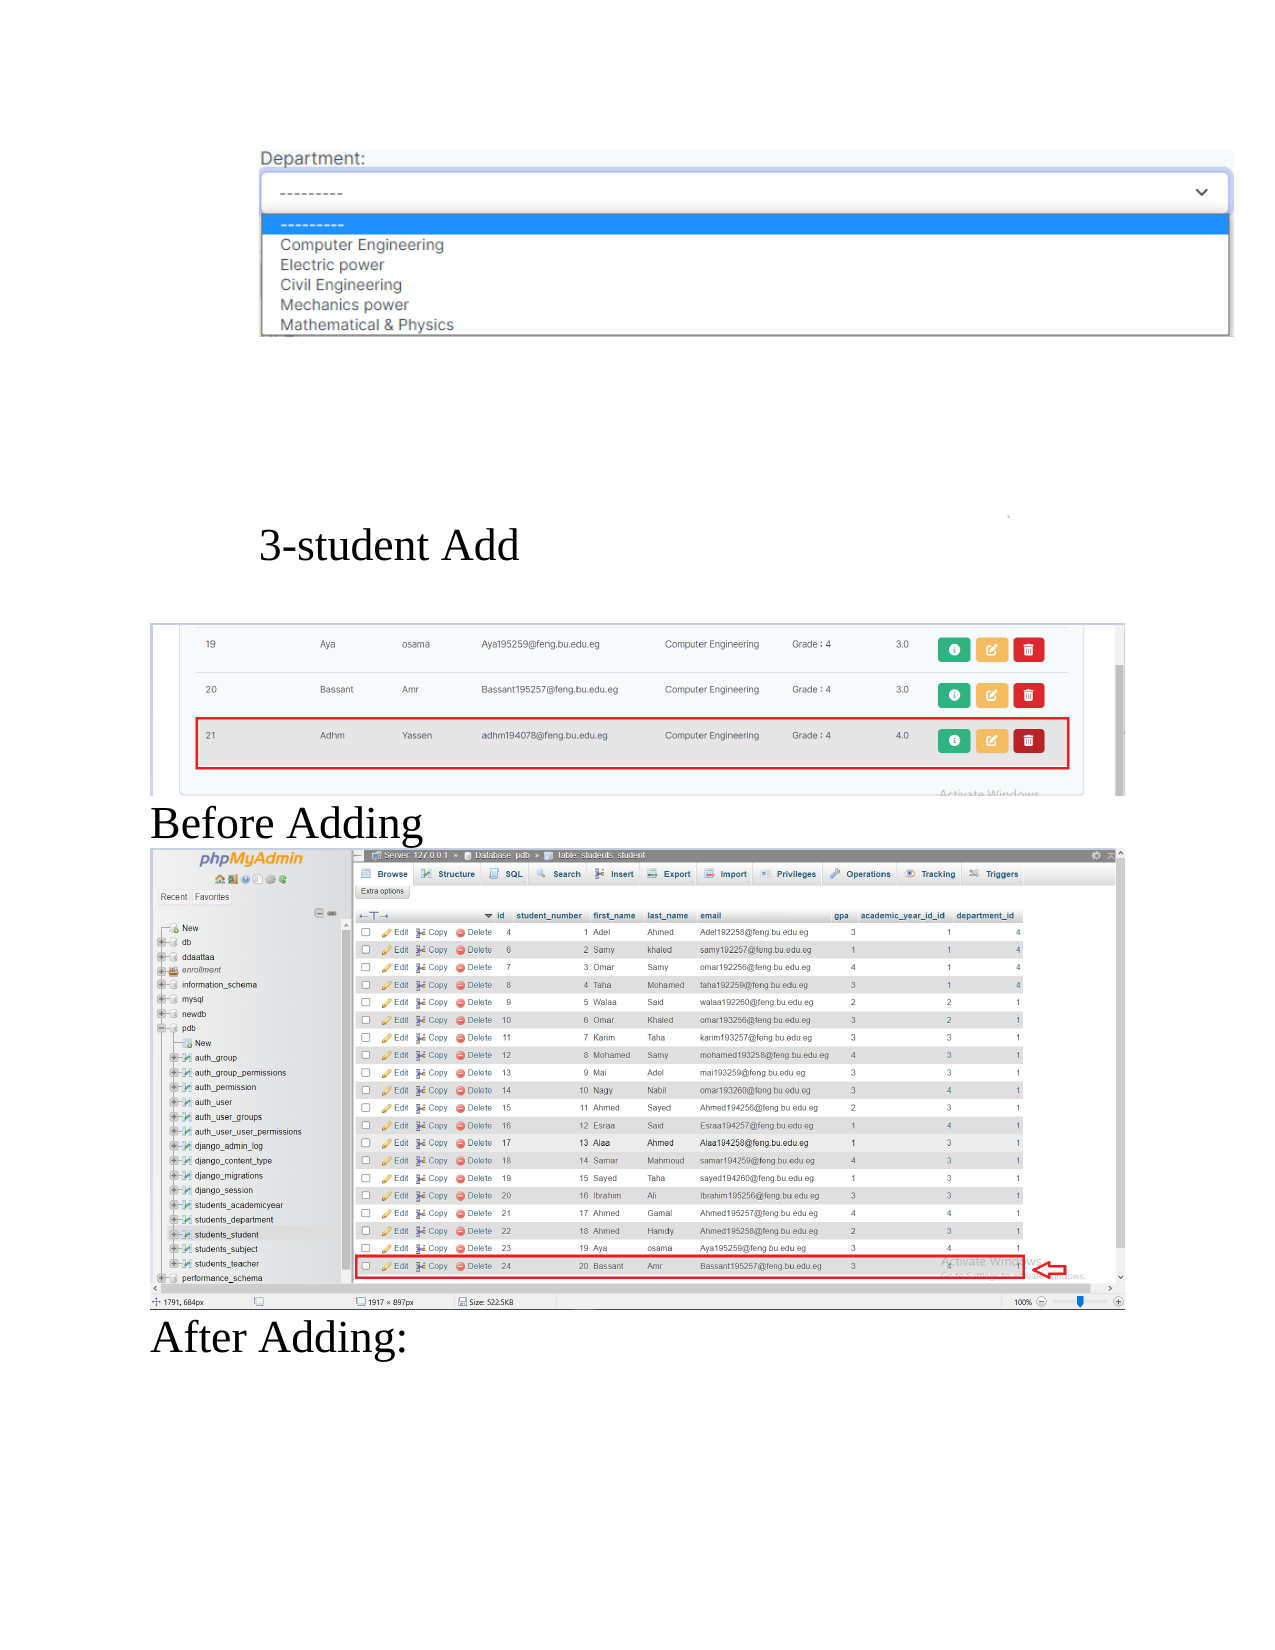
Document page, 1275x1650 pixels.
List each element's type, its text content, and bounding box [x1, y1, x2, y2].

picture [150, 623, 1125, 796]
picture [150, 848, 1125, 1310]
picture [258, 150, 1234, 518]
text Before Adding [150, 796, 1125, 848]
text 3-student Add [259, 518, 1125, 571]
text After Adding: [150, 1310, 1125, 1362]
